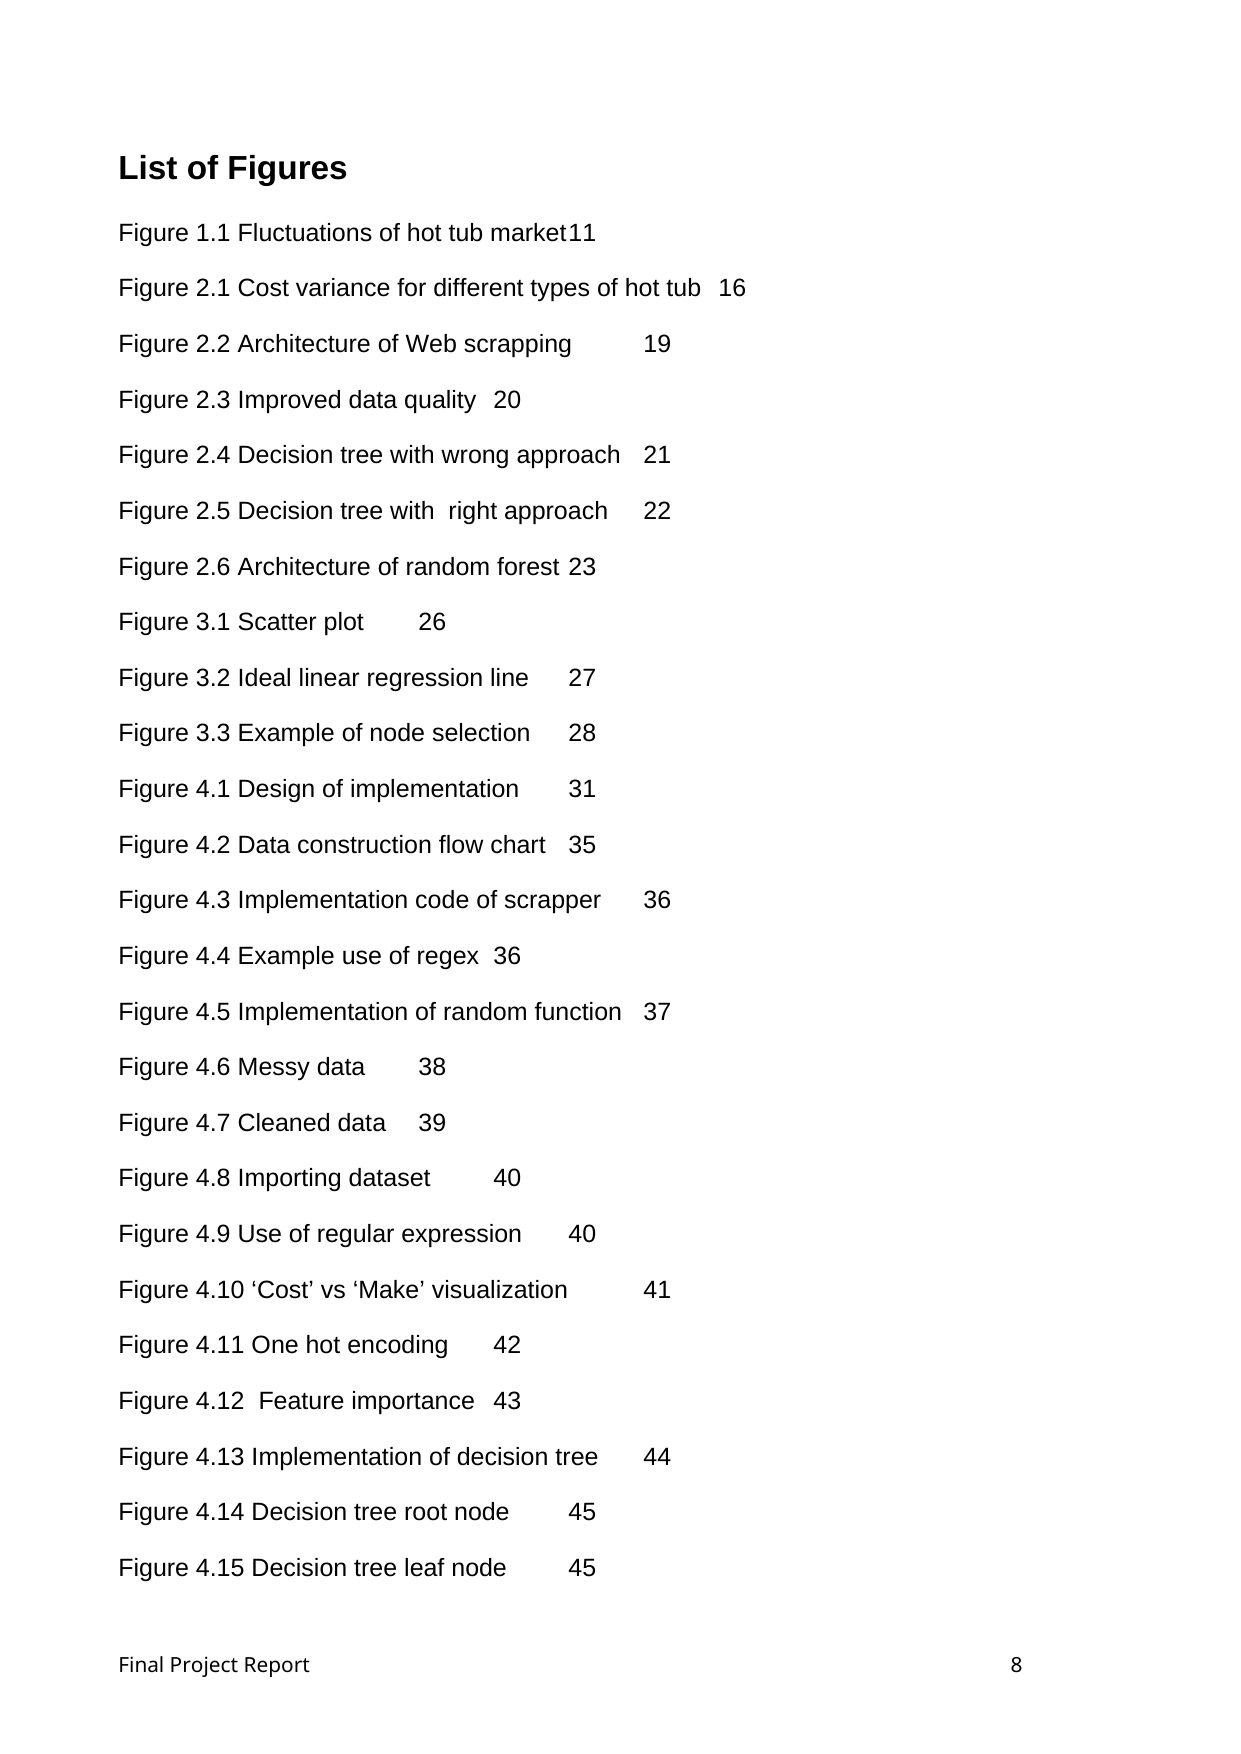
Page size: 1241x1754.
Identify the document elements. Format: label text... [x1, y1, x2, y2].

text Figure 1.1 Fluctuations of hot tub market 11 [118, 218, 1122, 247]
subtitle List of Figures [118, 148, 1122, 186]
text Figure 4.15 Decision tree leaf node 45 [118, 1553, 1122, 1582]
text Figure 4.8 Importing dataset 40 [118, 1163, 1122, 1192]
text Figure 4.13 Implementation of decision tree 44 [118, 1442, 1122, 1470]
text Figure 4.12 Feature importance 43 [118, 1386, 1122, 1415]
text Figure 4.10 ‘Cost’ vs ‘Make’ visualization 41 [118, 1275, 1122, 1303]
text Figure 3.1 Scatter plot 26 [118, 607, 1122, 636]
text Figure 2.3 Improved data quality 20 [118, 385, 1122, 413]
text Figure 2.1 Cost variance for different types of hot tub 16 [118, 273, 1122, 302]
text Figure 3.3 Example of node selection 28 [118, 718, 1122, 747]
text Figure 4.11 One hot encoding 42 [118, 1330, 1122, 1359]
text Figure 4.14 Decision tree root node 45 [118, 1497, 1122, 1526]
text Figure 4.4 Example use of regex 36 [118, 941, 1122, 970]
text Figure 2.6 Architecture of random forest 23 [118, 552, 1122, 580]
text Figure 2.5 Decision tree with right approach 22 [118, 496, 1122, 525]
text Figure 4.6 Messy data 38 [118, 1052, 1122, 1081]
text Figure 4.3 Implementation code of scrapper 36 [118, 885, 1122, 914]
text Figure 4.2 Data construction flow chart 35 [118, 830, 1122, 858]
text Figure 4.1 Design of implementation 31 [118, 774, 1122, 803]
text Figure 4.9 Use of regular expression 40 [118, 1219, 1122, 1248]
text Figure 2.4 Decision tree with wrong approach 21 [118, 440, 1122, 469]
text Figure 3.2 Ideal linear regression line 27 [118, 663, 1122, 692]
text Figure 4.5 Implementation of random function 37 [118, 997, 1122, 1025]
text Figure 2.2 Architecture of Web scrapping 19 [118, 329, 1122, 358]
text Figure 4.7 Cleaned data 39 [118, 1108, 1122, 1137]
